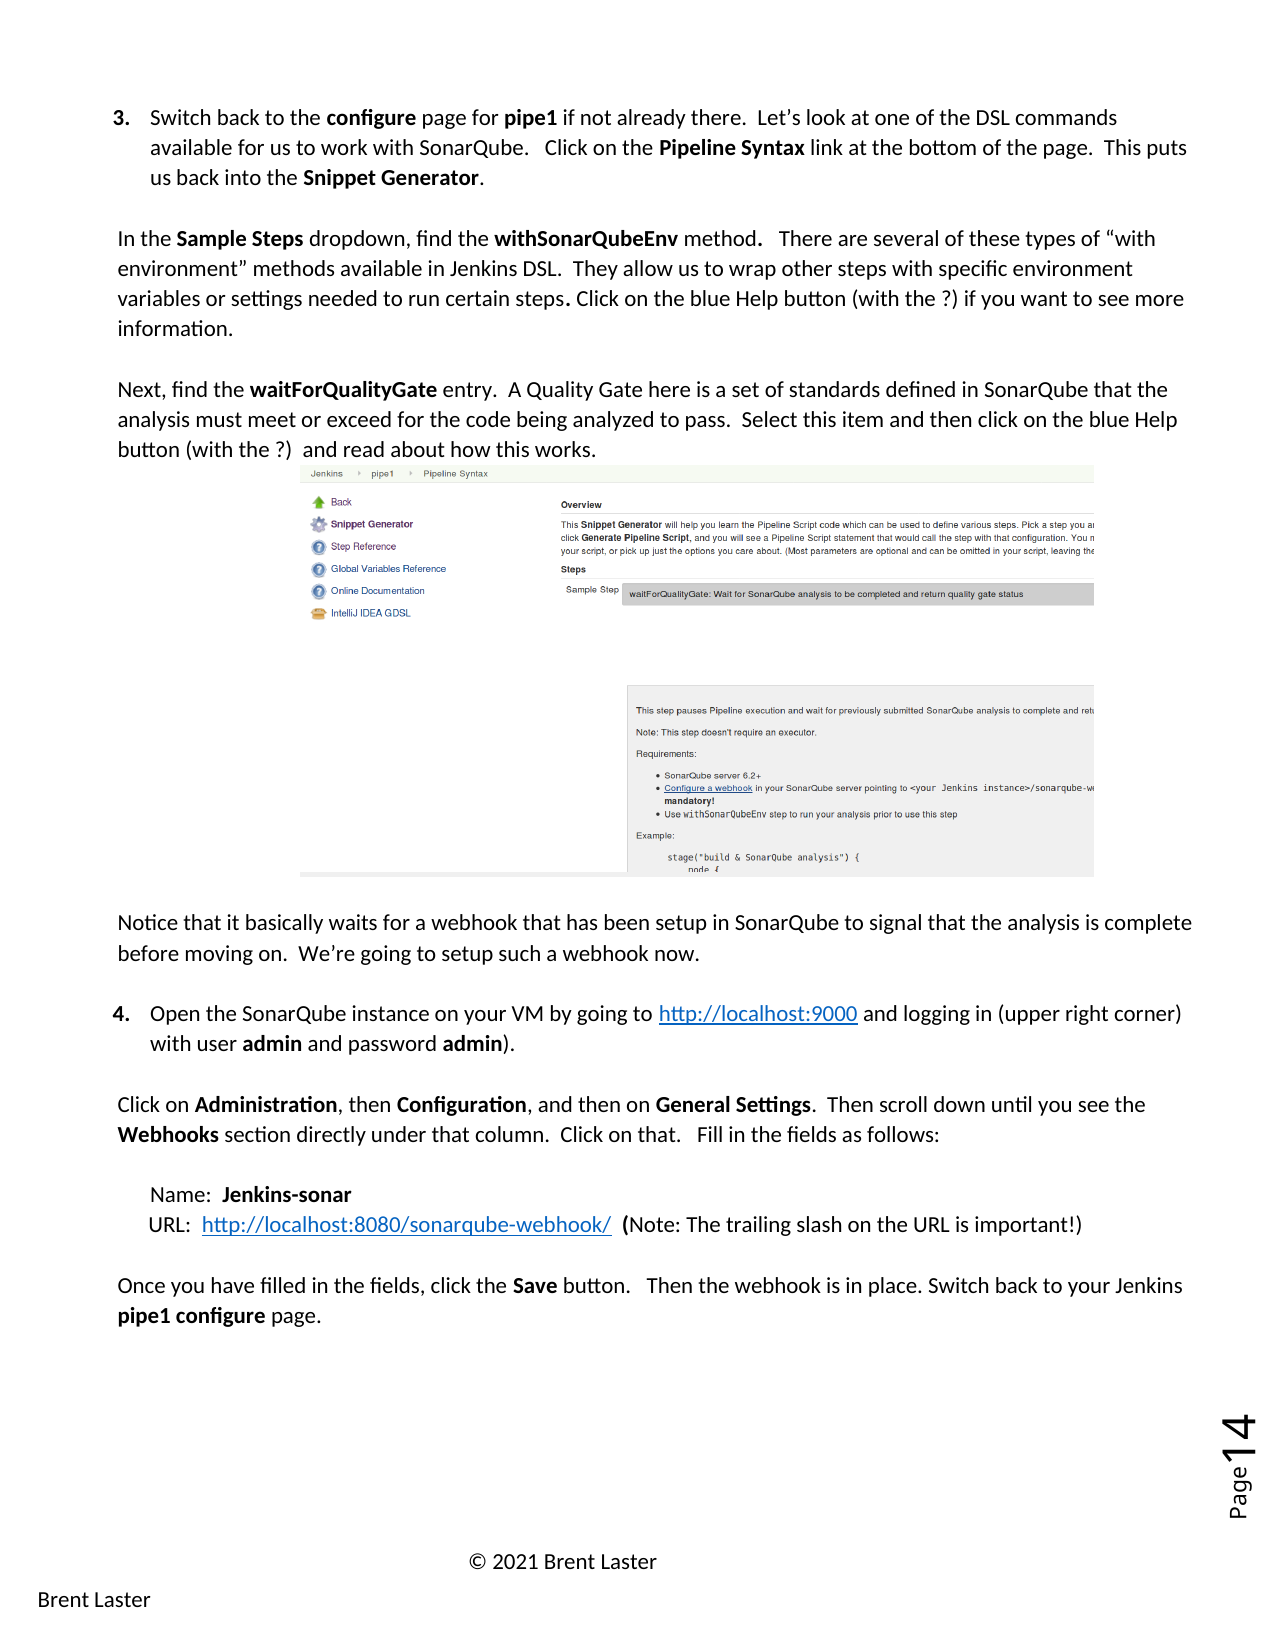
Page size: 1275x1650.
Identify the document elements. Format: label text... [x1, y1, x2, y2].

list Click on Administration, then Configuration, and then on General Settings. Then scroll down until you see the Webhooks section directly under that column. Click on that. Fill in the fields as follows: [117, 1090, 1200, 1148]
list Once you have filled in the fields, click the Save button. Then the webhook is in place. Switch back to your Jenkins pipe1 configure page. [117, 1271, 1200, 1329]
list URL: http://localhost:8080/sonarqube-webhook/ (Note: The trailing slash on the URL is important!) [117, 1211, 1200, 1239]
list Notice that it basically waits for a webhook that has been setup in SonarQube to signal that the analysis is complete before moving on. We’re going to setup such a webhook now. [117, 908, 1200, 967]
list Open the SonarQube instance on your VM by going to http://localhost:9000 and logging in (upper right corner) with user admin and password admin). [112, 999, 1200, 1057]
list Next, find the waitForQualityGate entry. A Quality Gate here is a set of standards defined in SonarQube that the analysis must meet or exceed for the code being analyzed to pass. Select this item and then click on the blue Help button (with the ?) and read about how this works. [117, 375, 1200, 463]
picture [300, 465, 1094, 877]
list In the Sample Steps dropdown, find the withSonarQubeEnv method. There are several of these types of “with environment” methods available in Jenkins DSL. They allow us to wrap other steps with specific environment variables or settings needed to run certain steps. Click on the blue Help button (with the ?) if you want to see more information. [117, 224, 1200, 342]
list Switch back to the configure page for pipe1 if not already there. Let’s look at one of the DSL commands available for us to work with SonarQube. Click on the Pipeline Syntax link at the bottom of the page. This puts us back into the Snippet Generator. [112, 103, 1200, 191]
list Name: Jenkins-sonar [117, 1180, 1200, 1208]
